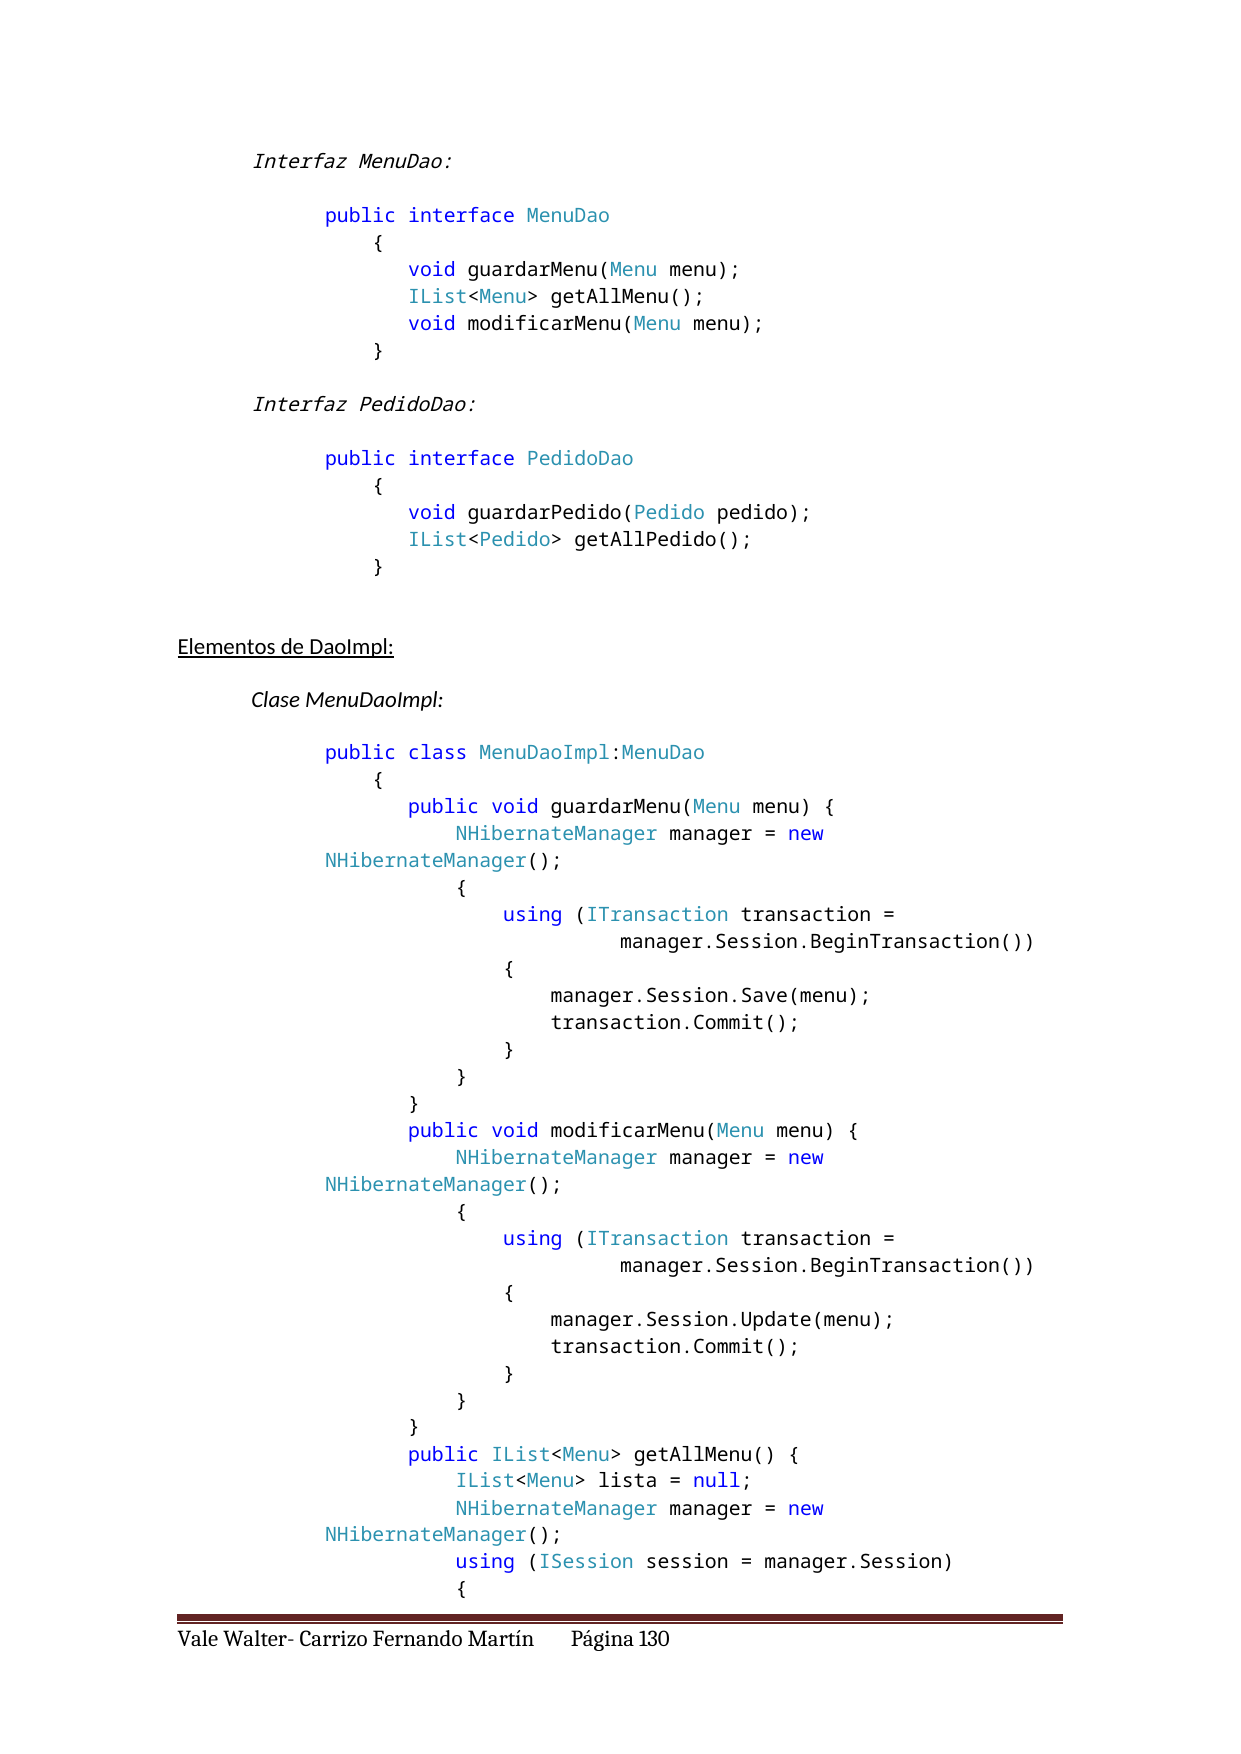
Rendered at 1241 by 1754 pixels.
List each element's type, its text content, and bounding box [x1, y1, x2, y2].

text using (ISession session = manager.Session) [325, 1548, 1063, 1575]
text NHibernateManager manager = new NHibernateManager(); [325, 1494, 1063, 1548]
text } [325, 552, 1063, 579]
text public interface MenuDao [325, 202, 1063, 228]
text } [325, 336, 1063, 363]
text } [325, 1413, 1063, 1440]
text } [325, 1089, 1063, 1116]
text } [325, 1359, 1063, 1386]
text } [325, 1035, 1063, 1062]
text void modificarMenu(Menu menu); [325, 309, 1063, 336]
text public void modificarMenu(Menu menu) { [325, 1116, 1063, 1143]
text Interfaz MenuDao: [251, 148, 1063, 174]
text void guardarPedido(Pedido pedido); [325, 498, 1063, 525]
text { [325, 1575, 1063, 1602]
text IList<Pedido> getAllPedido(); [325, 525, 1063, 552]
text manager.Session.Save(menu); [325, 981, 1063, 1008]
text NHibernateManager manager = new NHibernateManager(); [325, 819, 1063, 873]
text manager.Session.Update(menu); [325, 1305, 1063, 1332]
text public void guardarMenu(Menu menu) { [325, 792, 1063, 819]
text Interfaz PedidoDao: [251, 390, 1063, 417]
text Clase MenuDaoImpl: [251, 685, 1063, 713]
text transaction.Commit(); [325, 1332, 1063, 1359]
text NHibernateManager manager = new NHibernateManager(); [325, 1143, 1063, 1197]
text { [325, 765, 1063, 792]
text using (ITransaction transaction = manager.Session.BeginTransaction()) [325, 900, 1063, 954]
text } [325, 1386, 1063, 1413]
text { [325, 471, 1063, 498]
text { [325, 954, 1063, 981]
text IList<Menu> lista = null; [325, 1467, 1063, 1494]
text { [325, 873, 1063, 900]
text IList<Menu> getAllMenu(); [325, 282, 1063, 309]
text public IList<Menu> getAllMenu() { [325, 1440, 1063, 1467]
text public class MenuDaoImpl:MenuDao [325, 738, 1063, 765]
text { [325, 228, 1063, 256]
text { [325, 1278, 1063, 1305]
text Elementos de DaoImpl: [177, 632, 1063, 660]
text public interface PedidoDao [325, 444, 1063, 471]
text void guardarMenu(Menu menu); [325, 256, 1063, 282]
text } [325, 1062, 1063, 1089]
text transaction.Commit(); [325, 1008, 1063, 1035]
text using (ITransaction transaction = manager.Session.BeginTransaction()) [325, 1224, 1063, 1278]
text { [325, 1197, 1063, 1224]
